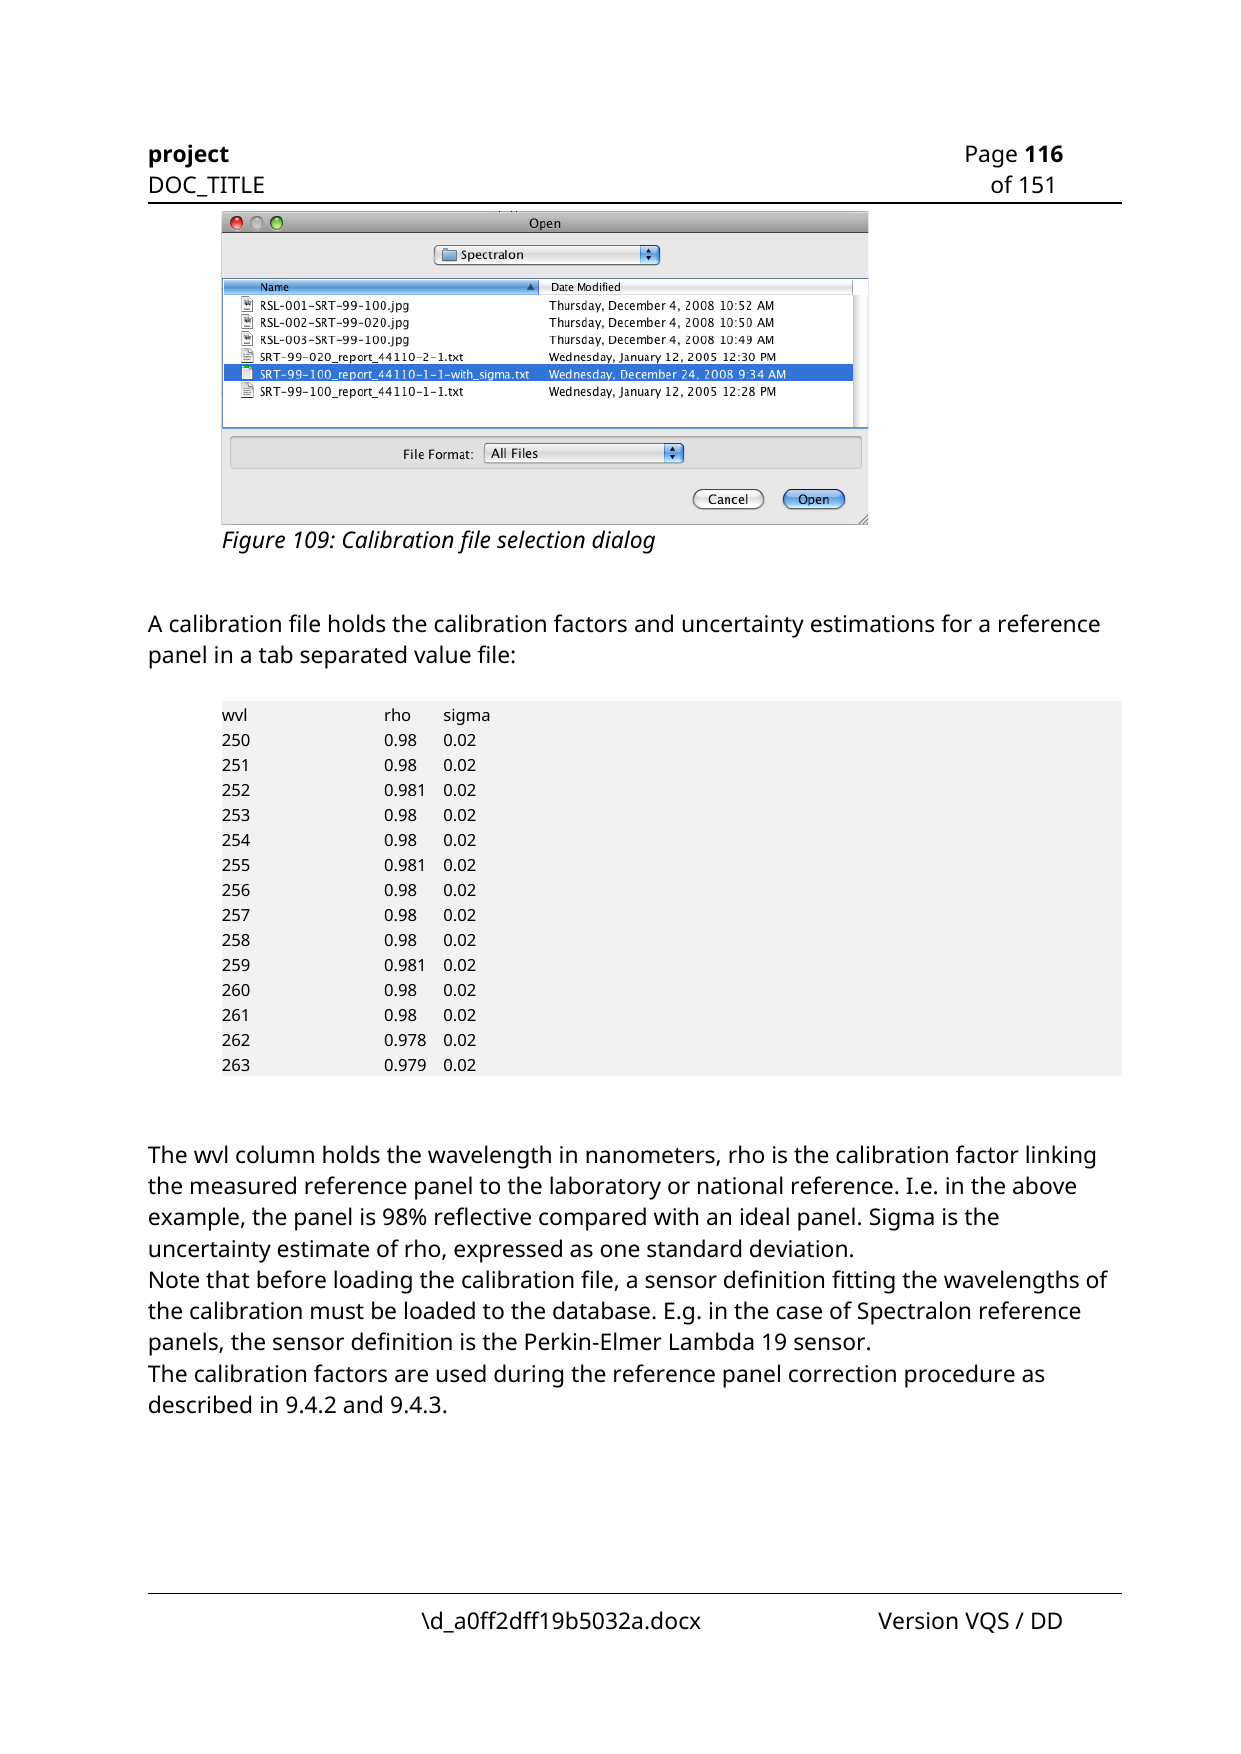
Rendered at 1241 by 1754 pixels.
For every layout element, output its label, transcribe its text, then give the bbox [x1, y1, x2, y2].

text 252 0.981 0.02 [222, 776, 1122, 801]
text 255 0.981 0.02 [222, 851, 1122, 876]
text 257 0.98 0.02 [222, 901, 1122, 926]
text 251 0.98 0.02 [222, 751, 1122, 776]
text 259 0.981 0.02 [222, 951, 1122, 976]
text The wvl column holds the wavelength in nanometers, rho is the calibration factor linking the measured reference panel to the laboratory or national reference. I.e. in the above example, the panel is 98% reflective compared with an ideal panel. Sigma is the uncertainty estimate of rho, expressed as one standard deviation. [148, 1139, 1122, 1264]
picture [221, 211, 869, 525]
text 256 0.98 0.02 [222, 876, 1122, 901]
text wvl rho sigma [222, 701, 1122, 726]
text Figure 109: Calibration file selection dialog [222, 524, 1122, 555]
text 263 0.979 0.02 [222, 1051, 1122, 1076]
text 254 0.98 0.02 [222, 826, 1122, 851]
text 258 0.98 0.02 [222, 926, 1122, 951]
text 260 0.98 0.02 [222, 976, 1122, 1001]
text The calibration factors are used during the reference panel correction procedure as described in 9.4.2 and 9.4.3. [148, 1357, 1122, 1420]
text 262 0.978 0.02 [222, 1026, 1122, 1051]
text 261 0.98 0.02 [222, 1001, 1122, 1026]
text A calibration file holds the calibration factors and uncertainty estimations for a reference panel in a tab separated value file: [148, 607, 1122, 670]
text Note that before loading the calibration file, a sensor definition fitting the wavelengths of the calibration must be loaded to the database. E.g. in the case of Spectralon reference panels, the sensor definition is the Perkin-Elmer Lambda 19 sensor. [148, 1264, 1122, 1357]
text 250 0.98 0.02 [222, 726, 1122, 751]
text 253 0.98 0.02 [222, 801, 1122, 826]
